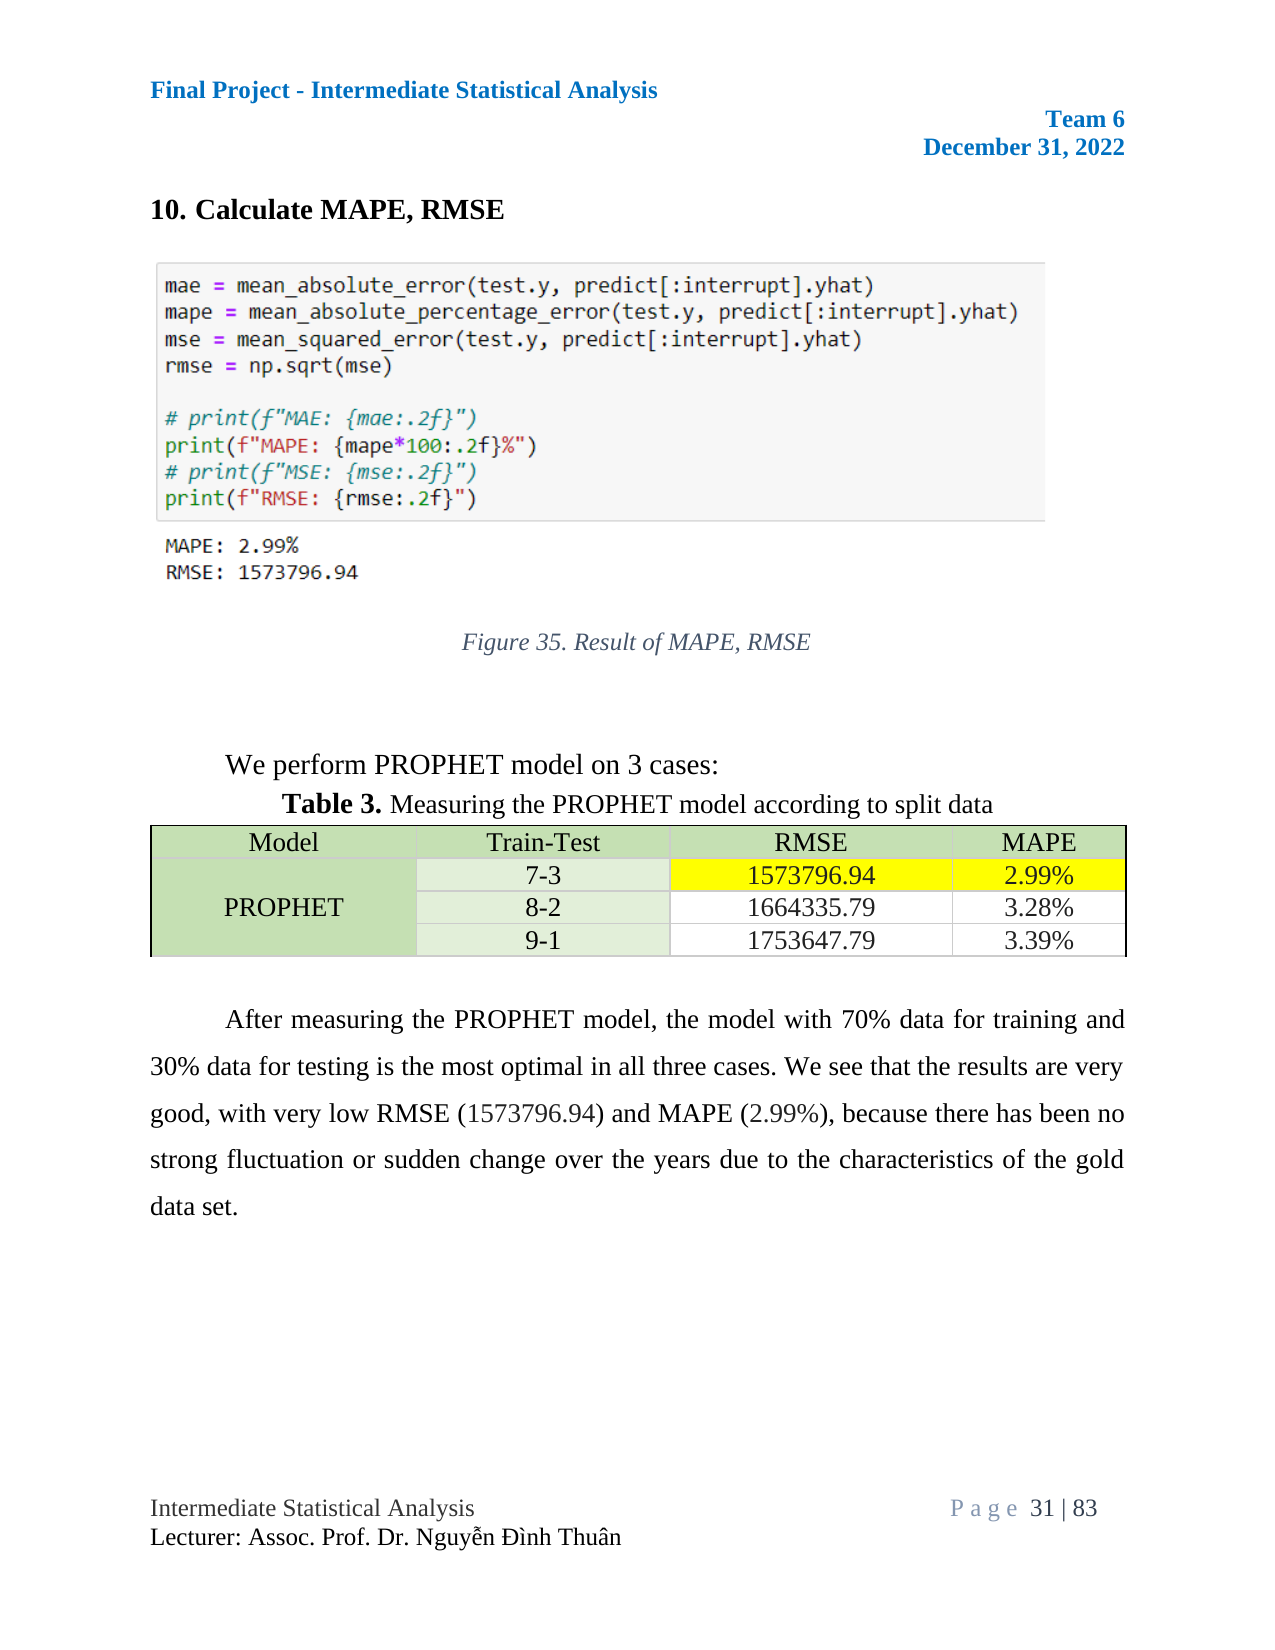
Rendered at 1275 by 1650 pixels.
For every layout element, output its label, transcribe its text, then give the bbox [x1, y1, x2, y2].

table_cell PROPHET [152, 859, 416, 955]
picture [150, 255, 1046, 598]
table_header RMSE [671, 826, 952, 857]
text Table 3. Measuring the PROPHET model according to split data [150, 786, 1125, 819]
table_cell 7-3 [417, 859, 669, 890]
table_header Model [152, 826, 416, 857]
table_cell 3.28% [953, 892, 1125, 923]
table_cell 1664335.79 [671, 892, 952, 923]
table_cell 3.39% [953, 924, 1125, 955]
table_cell 9-1 [417, 924, 669, 955]
table_cell 1753647.79 [671, 924, 952, 955]
table_cell 2.99% [953, 859, 1125, 890]
table_cell 1573796.94 [671, 859, 952, 890]
text After measuring the PROPHET model, the model with 70% data for training and 30% data for testing is the most optimal in all three cases. We see that the results are very good, with very low RMSE (1573796.94) and MAPE (2.99%), because there has been no strong fluctuation or sudden change over the years due to the characteristics of the gold data set. [150, 1003, 1125, 1221]
table_header MAPE [953, 826, 1125, 857]
text We perform PROPHET model on 3 cases: [150, 747, 1125, 781]
table_cell 8-2 [417, 892, 669, 923]
table_header Train-Test [417, 826, 669, 857]
text Figure 35. Result of MAPE, RMSE [150, 627, 1125, 656]
list Calculate MAPE, RMSE [150, 192, 1125, 226]
